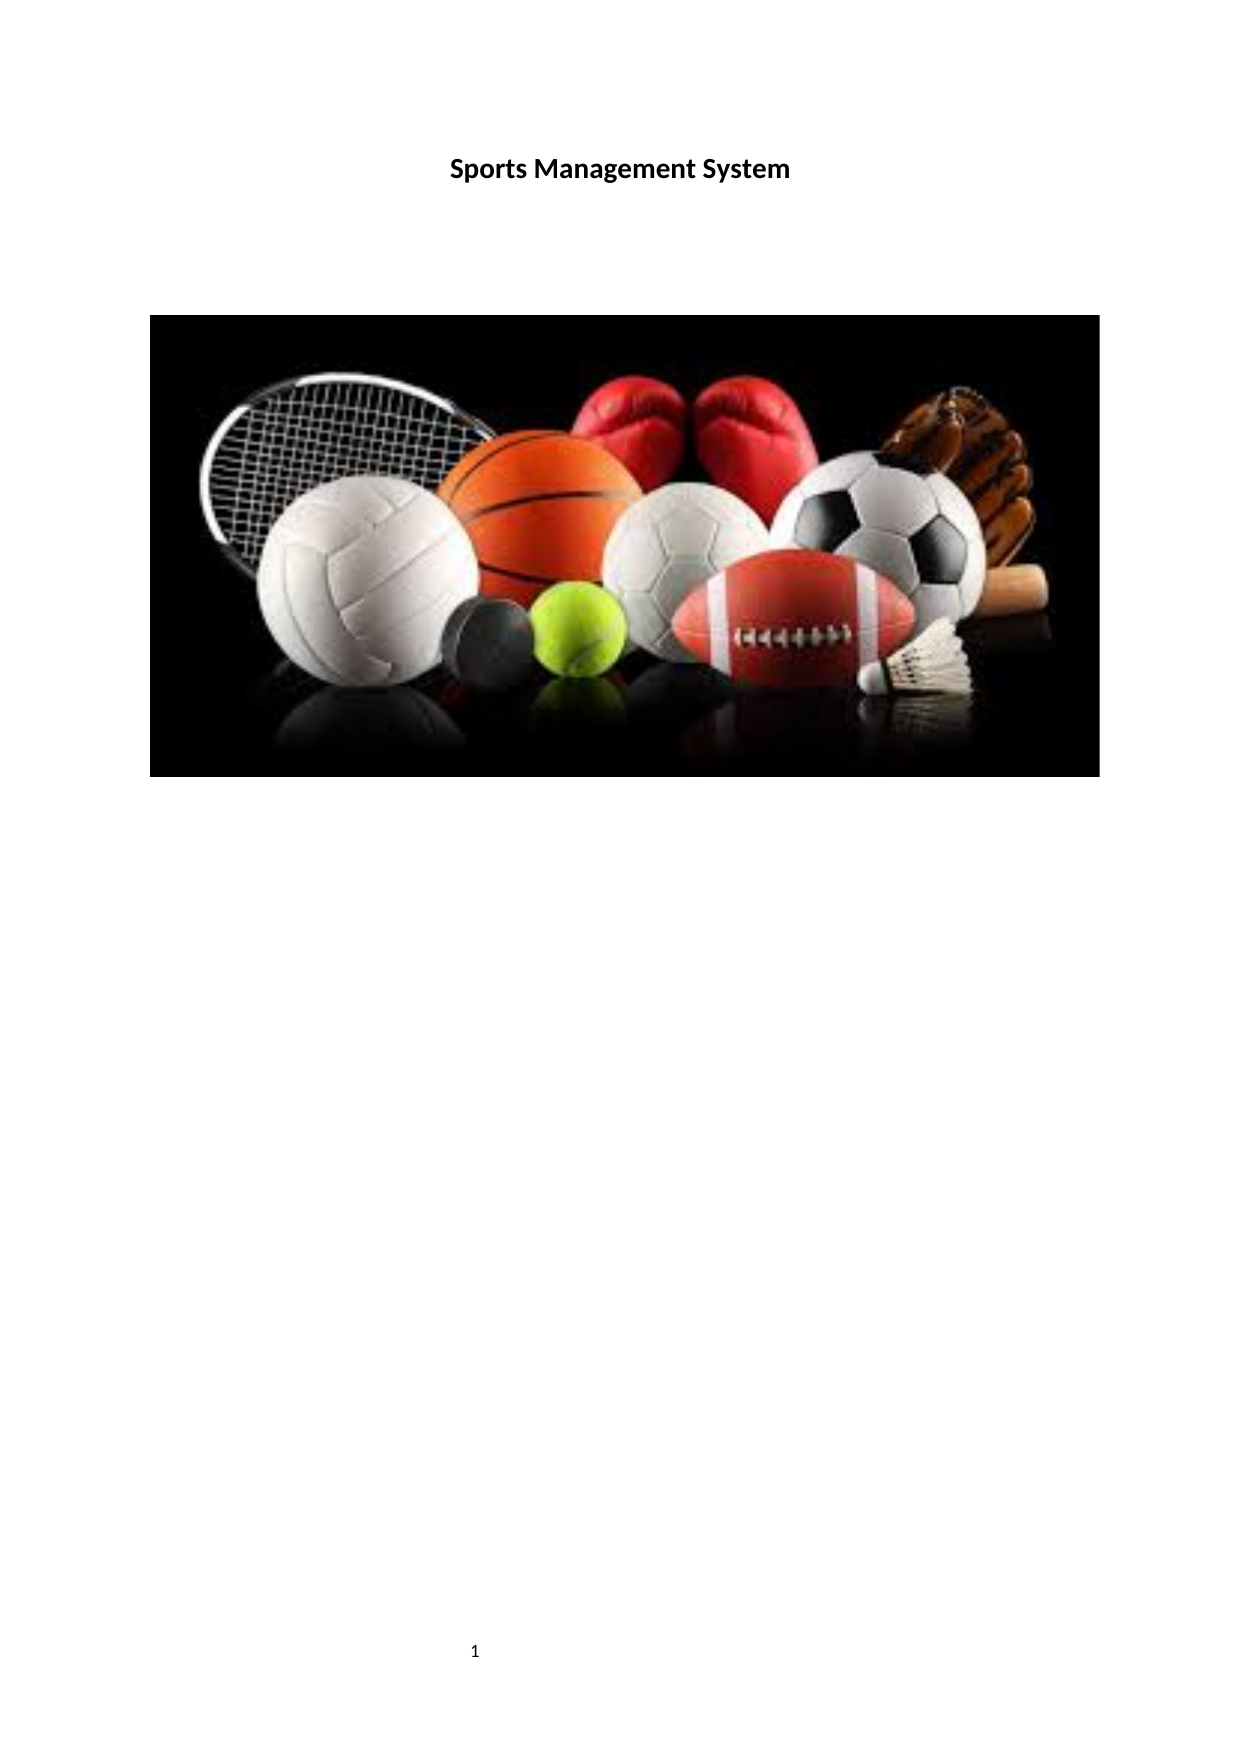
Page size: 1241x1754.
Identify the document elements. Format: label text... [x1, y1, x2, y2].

text Sports Management System [150, 150, 1090, 186]
picture [150, 315, 1100, 777]
